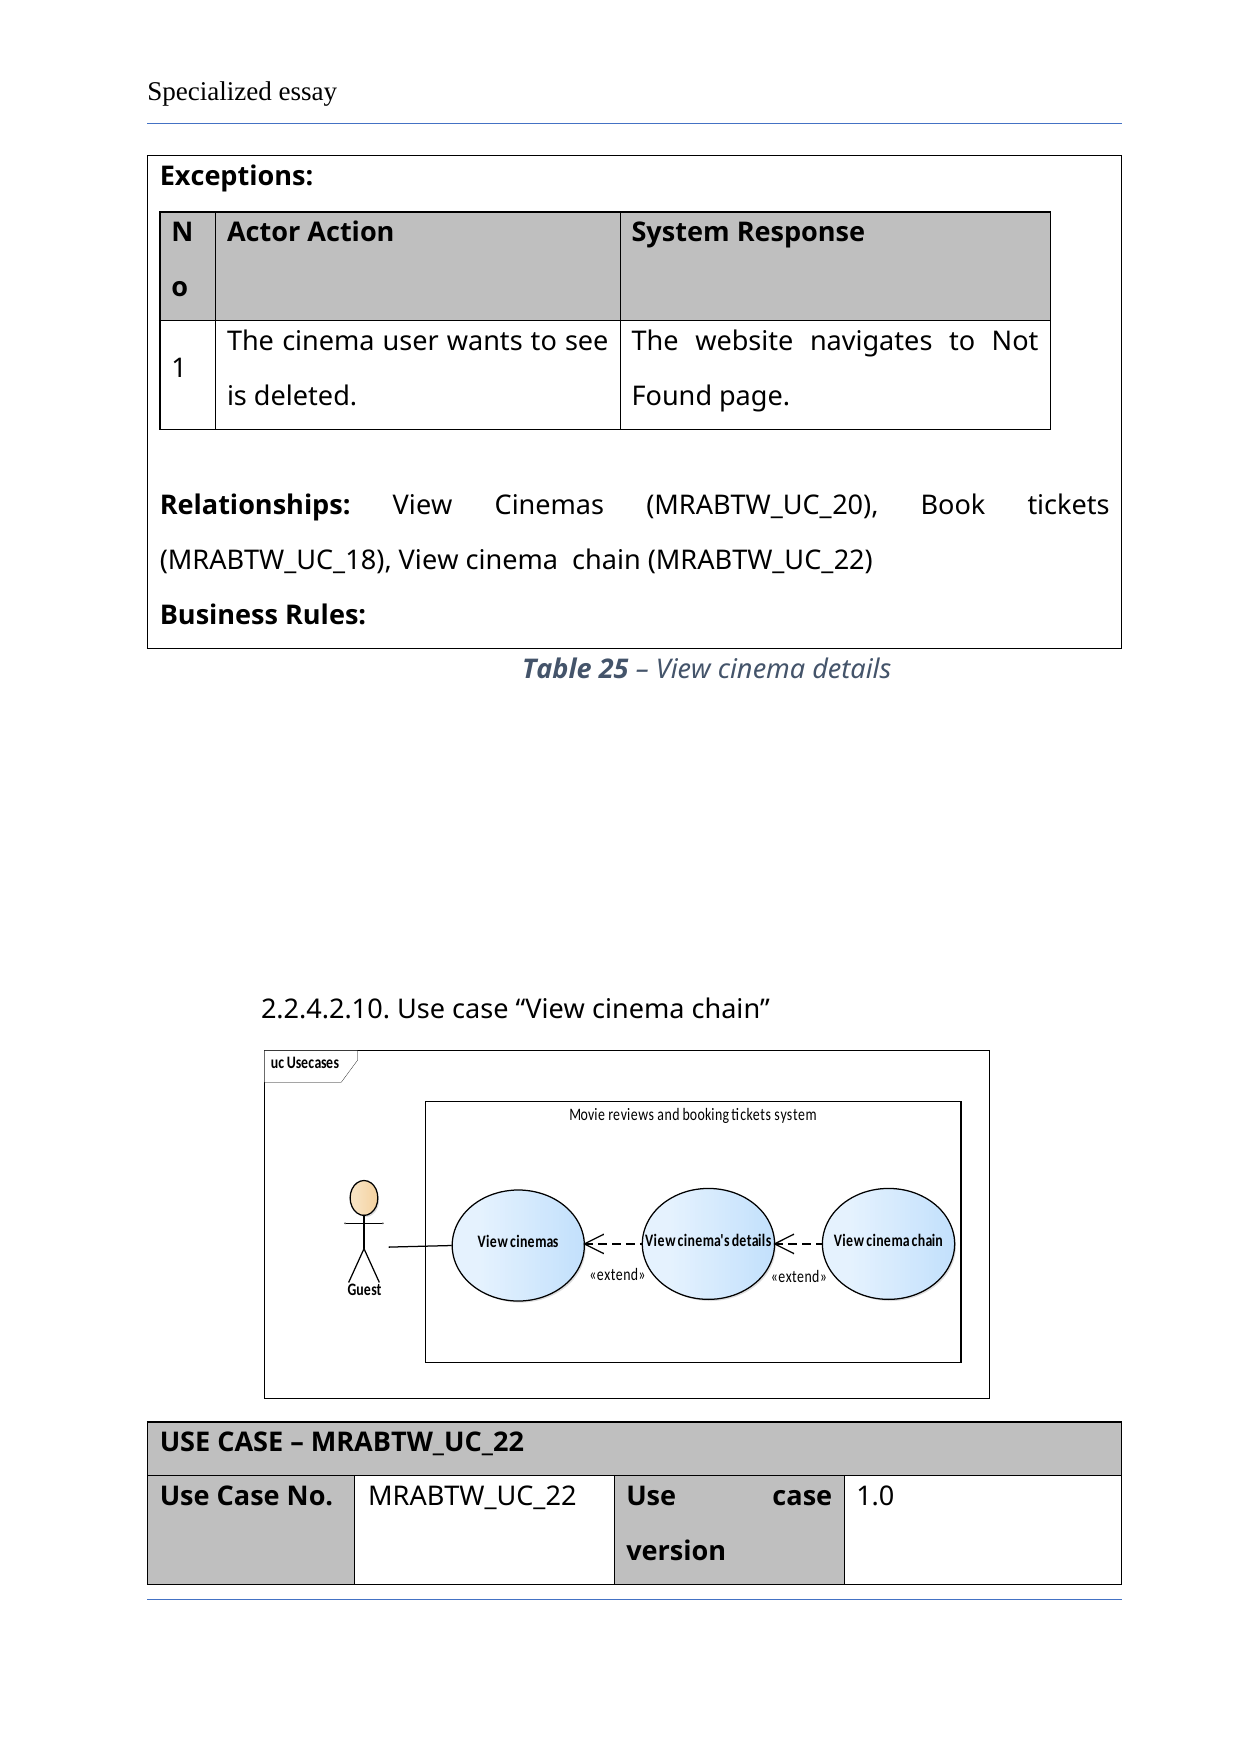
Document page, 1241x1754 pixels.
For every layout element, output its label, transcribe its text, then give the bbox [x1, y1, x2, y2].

table_header USE CASE – MRABTW_UC_22 [148, 1423, 1121, 1475]
table_cell Use Case No. [148, 1476, 354, 1584]
table_cell MRABTW_UC_22 [355, 1476, 614, 1584]
text Table 25 – View cinema details [295, 649, 1122, 686]
text 2.2.4.2.10. Use case “View cinema chain” [261, 989, 1122, 1026]
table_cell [148, 156, 1121, 648]
table_cell 1.0 [845, 1476, 1121, 1584]
table_cell Use case version [615, 1476, 844, 1584]
